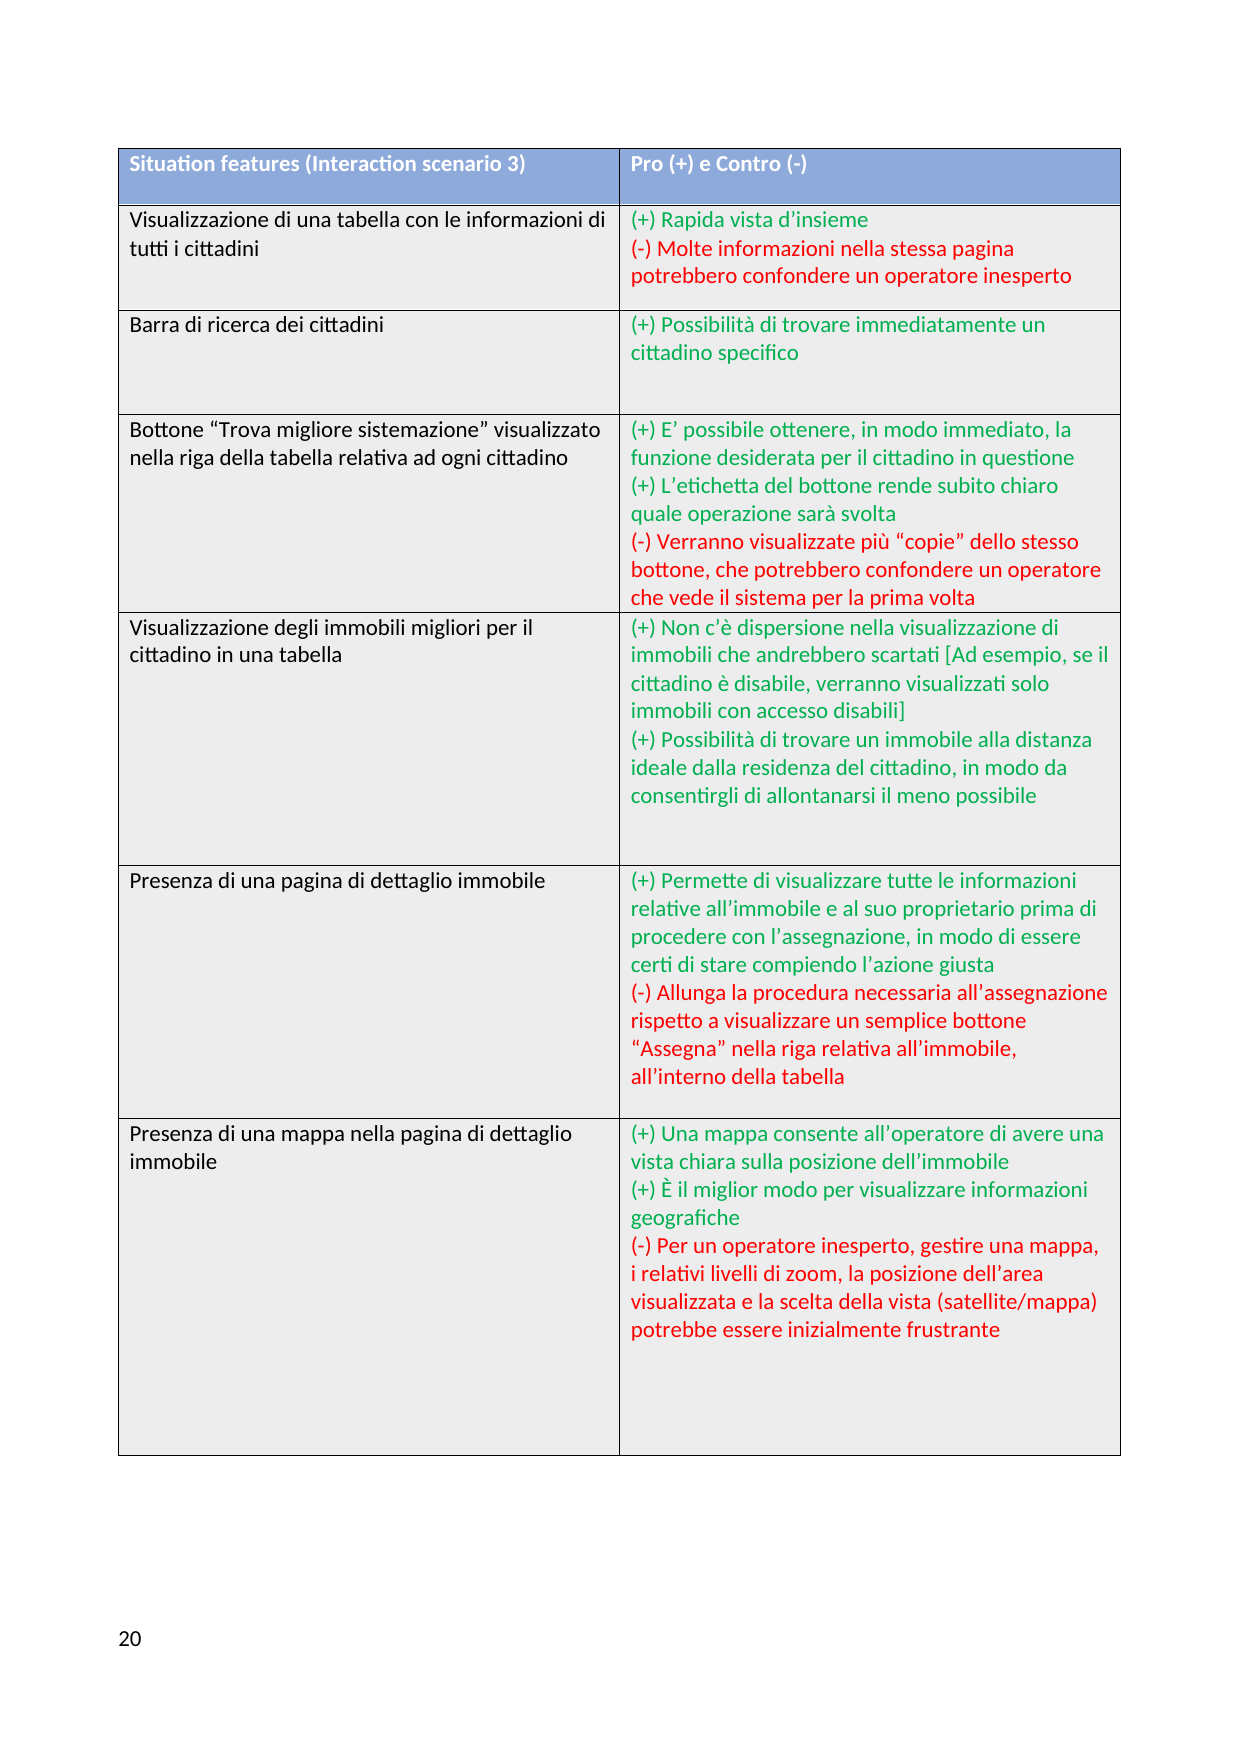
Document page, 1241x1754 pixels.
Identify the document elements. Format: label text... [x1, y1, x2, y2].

table_cell Visualizzazione di una tabella con le informazioni di tutti i cittadini [119, 206, 619, 309]
table_cell Visualizzazione degli immobili migliori per il cittadino in una tabella [119, 613, 619, 865]
table_header Pro (+) e Contro (-) [620, 149, 1120, 204]
table_cell Barra di ricerca dei cittadini [119, 311, 619, 414]
table_cell Bottone “Trova migliore sistemazione” visualizzato nella riga della tabella relativa ad ogni cittadino [119, 415, 619, 612]
table_cell (+) Permette di visualizzare tutte le informazioni relative all’immobile e al suo proprietario prima di procedere con l’assegnazione, in modo di essere certi di stare compiendo l’azione giusta (-) Allunga la procedura necessaria all’assegnazione rispetto a visualizzare un semplice bottone “Assegna” nella riga relativa all’immobile, all’interno della tabella [620, 866, 1120, 1118]
table_header Situation features (Interaction scenario 3) [119, 149, 619, 204]
table_cell Presenza di una mappa nella pagina di dettaglio immobile [119, 1119, 619, 1455]
table_cell Presenza di una pagina di dettaglio immobile [119, 866, 619, 1118]
table_cell (+) Una mappa consente all’operatore di avere una vista chiara sulla posizione dell’immobile (+) È il miglior modo per visualizzare informazioni geografiche (-) Per un operatore inesperto, gestire una mappa, i relativi livelli di zoom, la posizione dell’area visualizzata e la scelta della vista (satellite/mappa) potrebbe essere inizialmente frustrante [620, 1119, 1120, 1455]
table_cell (+) Rapida vista d’insieme (-) Molte informazioni nella stessa pagina potrebbero confondere un operatore inesperto [620, 206, 1120, 309]
table_cell (+) Non c’è dispersione nella visualizzazione di immobili che andrebbero scartati [Ad esempio, se il cittadino è disabile, verranno visualizzati solo immobili con accesso disabili] (+) Possibilità di trovare un immobile alla distanza ideale dalla residenza del cittadino, in modo da consentirgli di allontanarsi il meno possibile [620, 613, 1120, 865]
table_cell (+) Possibilità di trovare immediatamente un cittadino specifico [620, 311, 1120, 414]
table_cell (+) E’ possibile ottenere, in modo immediato, la funzione desiderata per il cittadino in questione (+) L’etichetta del bottone rende subito chiaro quale operazione sarà svolta (-) Verranno visualizzate più “copie” dello stesso bottone, che potrebbero confondere un operatore che vede il sistema per la prima volta [620, 415, 1120, 612]
